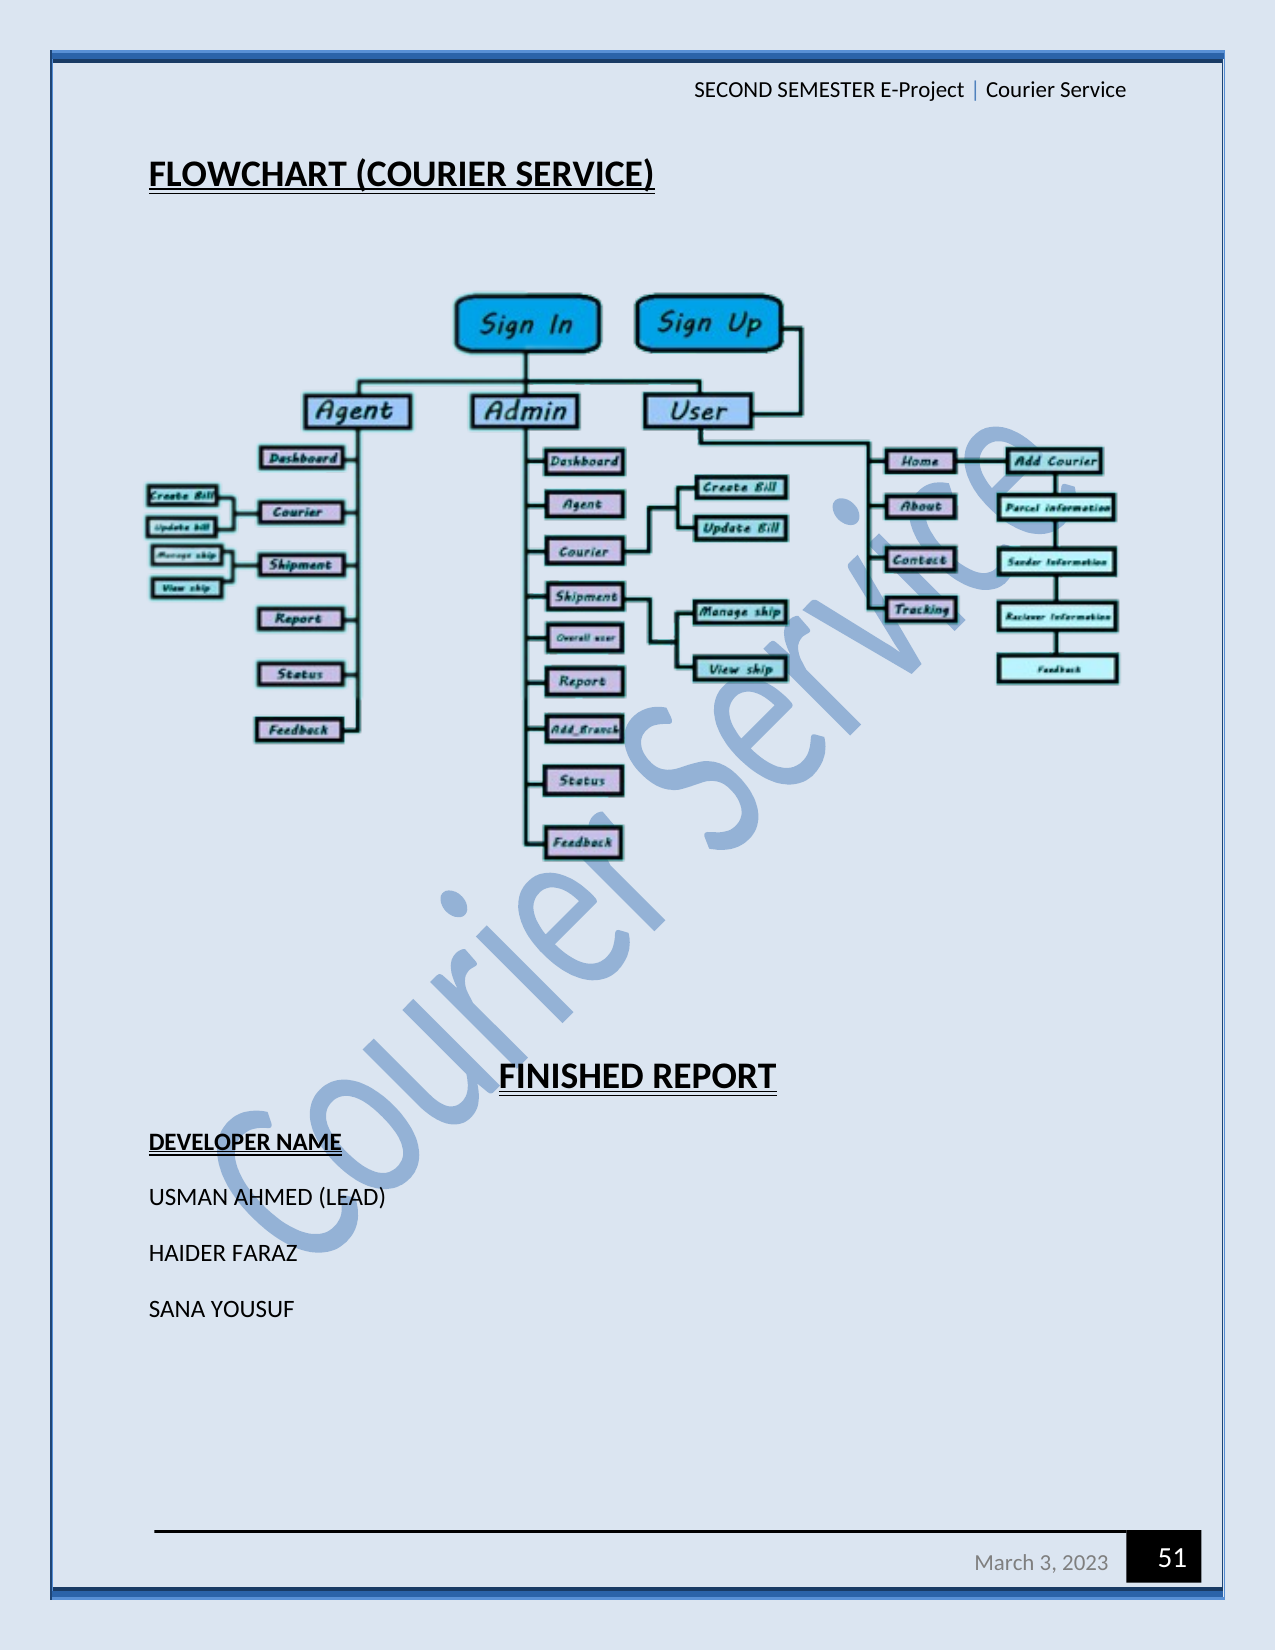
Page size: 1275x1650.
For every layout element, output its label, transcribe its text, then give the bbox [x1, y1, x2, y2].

text USMAN AHMED (LEAD) [148, 1181, 1126, 1212]
text SANA YOUSUF [148, 1293, 1126, 1324]
picture [43, 251, 1275, 871]
text FLOWCHART (COURIER SERVICE) [148, 150, 1126, 196]
text FINISHED REPORT [148, 1052, 1126, 1098]
text HAIDER FARAZ [148, 1237, 1126, 1268]
text DEVELOPER NAME [148, 1126, 1126, 1156]
